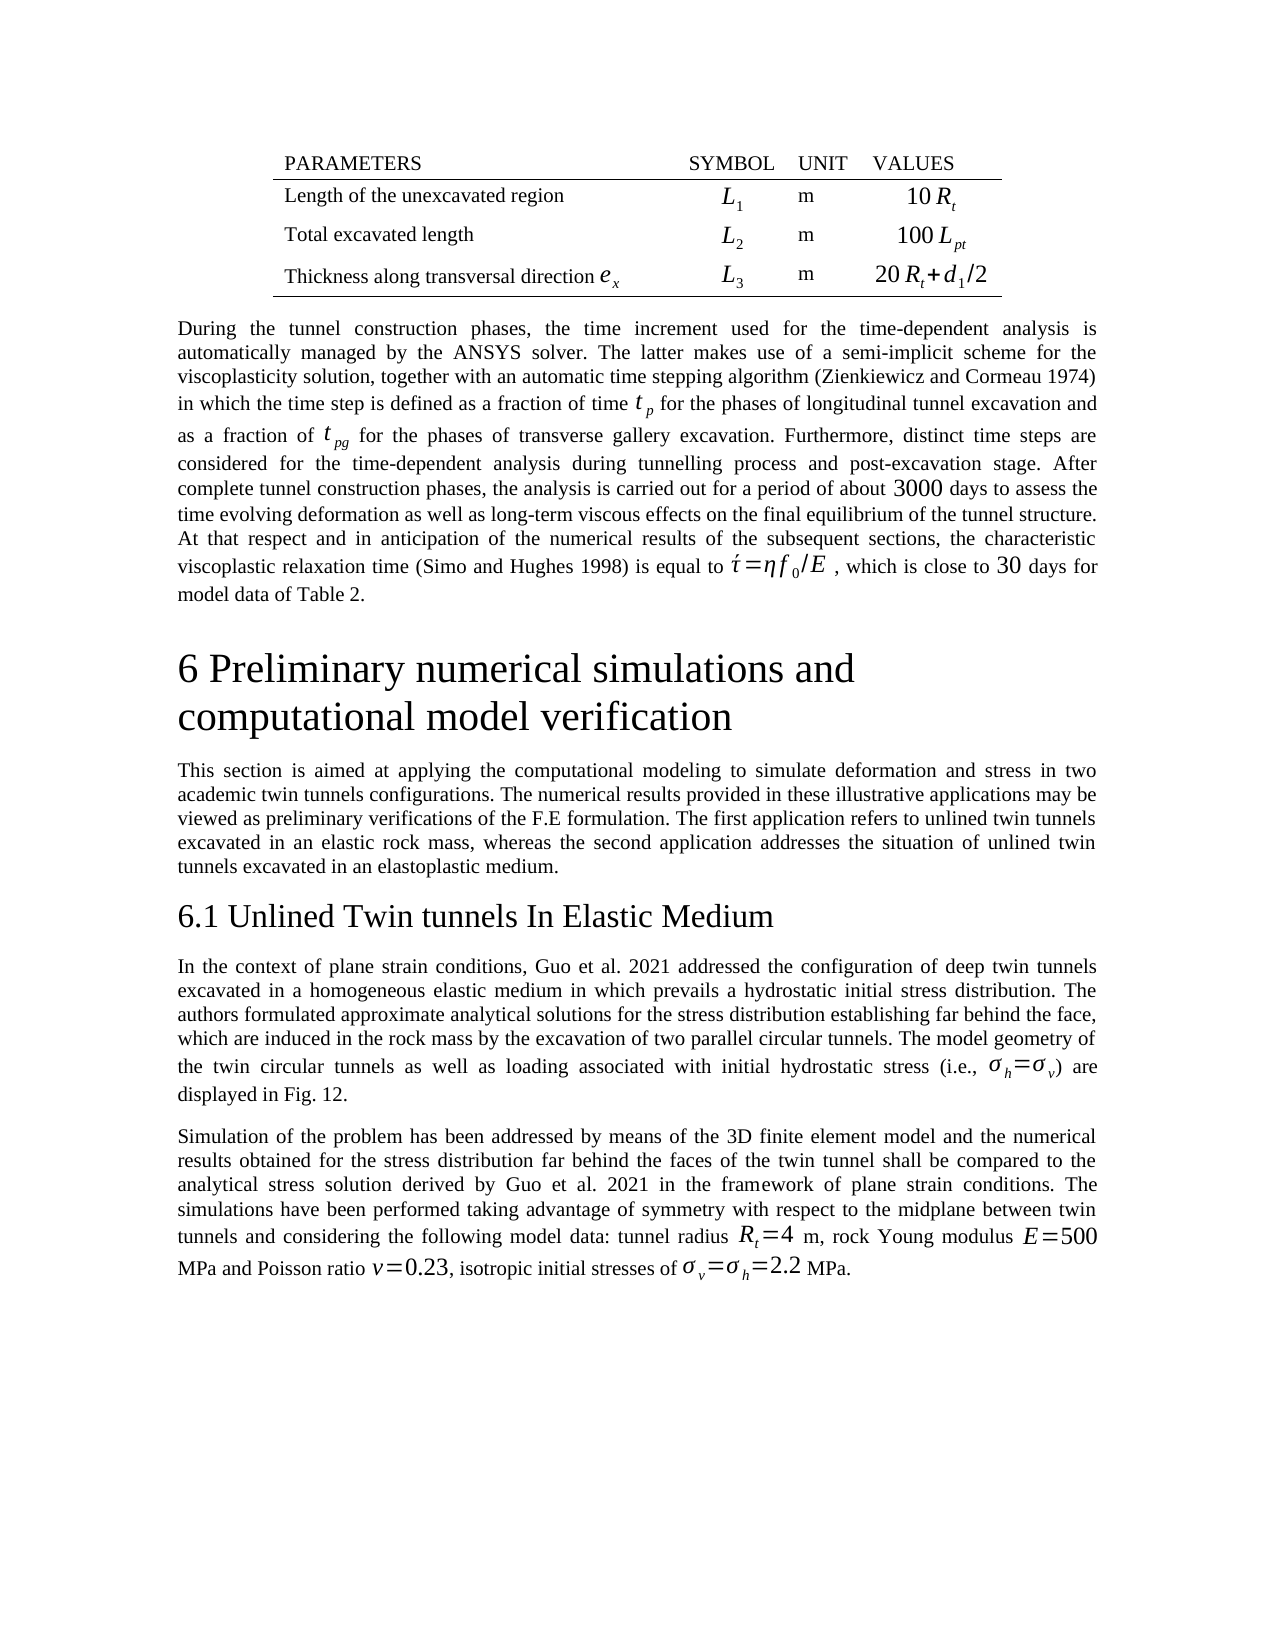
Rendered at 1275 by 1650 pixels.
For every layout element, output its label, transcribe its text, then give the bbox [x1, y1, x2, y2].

table_cell [677, 218, 787, 257]
table_cell [677, 257, 787, 296]
table_cell m [787, 180, 861, 218]
table_header VALUES [861, 148, 1002, 179]
table_cell m [787, 257, 861, 296]
subtitle 6 Preliminary numerical simulations and computational model verification [177, 643, 1098, 739]
text Simulation of the problem has been addressed by means of the 3D finite element model and the numerical results obtained for the stress distribution far behind the faces of the twin tunnel shall be compared to the analytical stress solution derived by Guo et al. 2021 in the framework of plane strain conditions. The simulations have been performed taking advantage of symmetry with respect to the midplane between twin tunnels and considering the following model data: tunnel radius m, rock Young modulus MPa and Poisson ratio , isotropic initial stresses of MPa. [177, 1124, 1098, 1283]
table_cell [677, 180, 787, 218]
table_cell [861, 180, 1002, 218]
text This section is aimed at applying the computational modeling to simulate deformation and stress in two academic twin tunnels configurations. The numerical results provided in these illustrative applications may be viewed as preliminary verifications of the F.E formulation. The first application refers to unlined twin tunnels excavated in an elastic rock mass, whereas the second application addresses the situation of unlined twin tunnels excavated in an elastoplastic medium. [177, 758, 1098, 878]
table_header PARAMETERS [273, 148, 677, 179]
table_cell Total excavated length [273, 218, 677, 257]
table_cell [861, 257, 1002, 296]
text In the context of plane strain conditions, Guo et al. 2021 addressed the configuration of deep twin tunnels excavated in a homogeneous elastic medium in which prevails a hydrostatic initial stress distribution. The authors formulated approximate analytical solutions for the stress distribution establishing far behind the face, which are induced in the rock mass by the excavation of two parallel circular tunnels. The model geometry of the twin circular tunnels as well as loading associated with initial hydrostatic stress (i.e., ) are displayed in Fig. 12. [177, 954, 1098, 1106]
table_cell m [787, 218, 861, 257]
text During the tunnel construction phases, the time increment used for the time-dependent analysis is automatically managed by the ANSYS solver. The latter makes use of a semi-implicit scheme for the viscoplasticity solution, together with an automatic time stepping algorithm (Zienkiewicz and Cormeau 1974) in which the time step is defined as a fraction of time for the phases of longitudinal tunnel excavation and as a fraction of for the phases of transverse gallery excavation. Furthermore, distinct time steps are considered for the time-dependent analysis during tunnelling process and post-excavation stage. After complete tunnel construction phases, the analysis is carried out for a period of about days to assess the time evolving deformation as well as long-term viscous effects on the final equilibrium of the tunnel structure. At that respect and in anticipation of the numerical results of the subsequent sections, the characteristic viscoplastic relaxation time (Simo and Hughes 1998) is equal to , which is close to days for model data of Table 2. [177, 316, 1098, 606]
subtitle 6.1 Unlined Twin tunnels In Elastic Medium [177, 897, 1098, 935]
table_header SYMBOL [677, 148, 787, 179]
table_cell [861, 218, 1002, 257]
table_header UNIT [787, 148, 861, 179]
table_cell Length of the unexcavated region [273, 180, 677, 218]
table_cell Thickness along transversal direction [273, 257, 677, 296]
